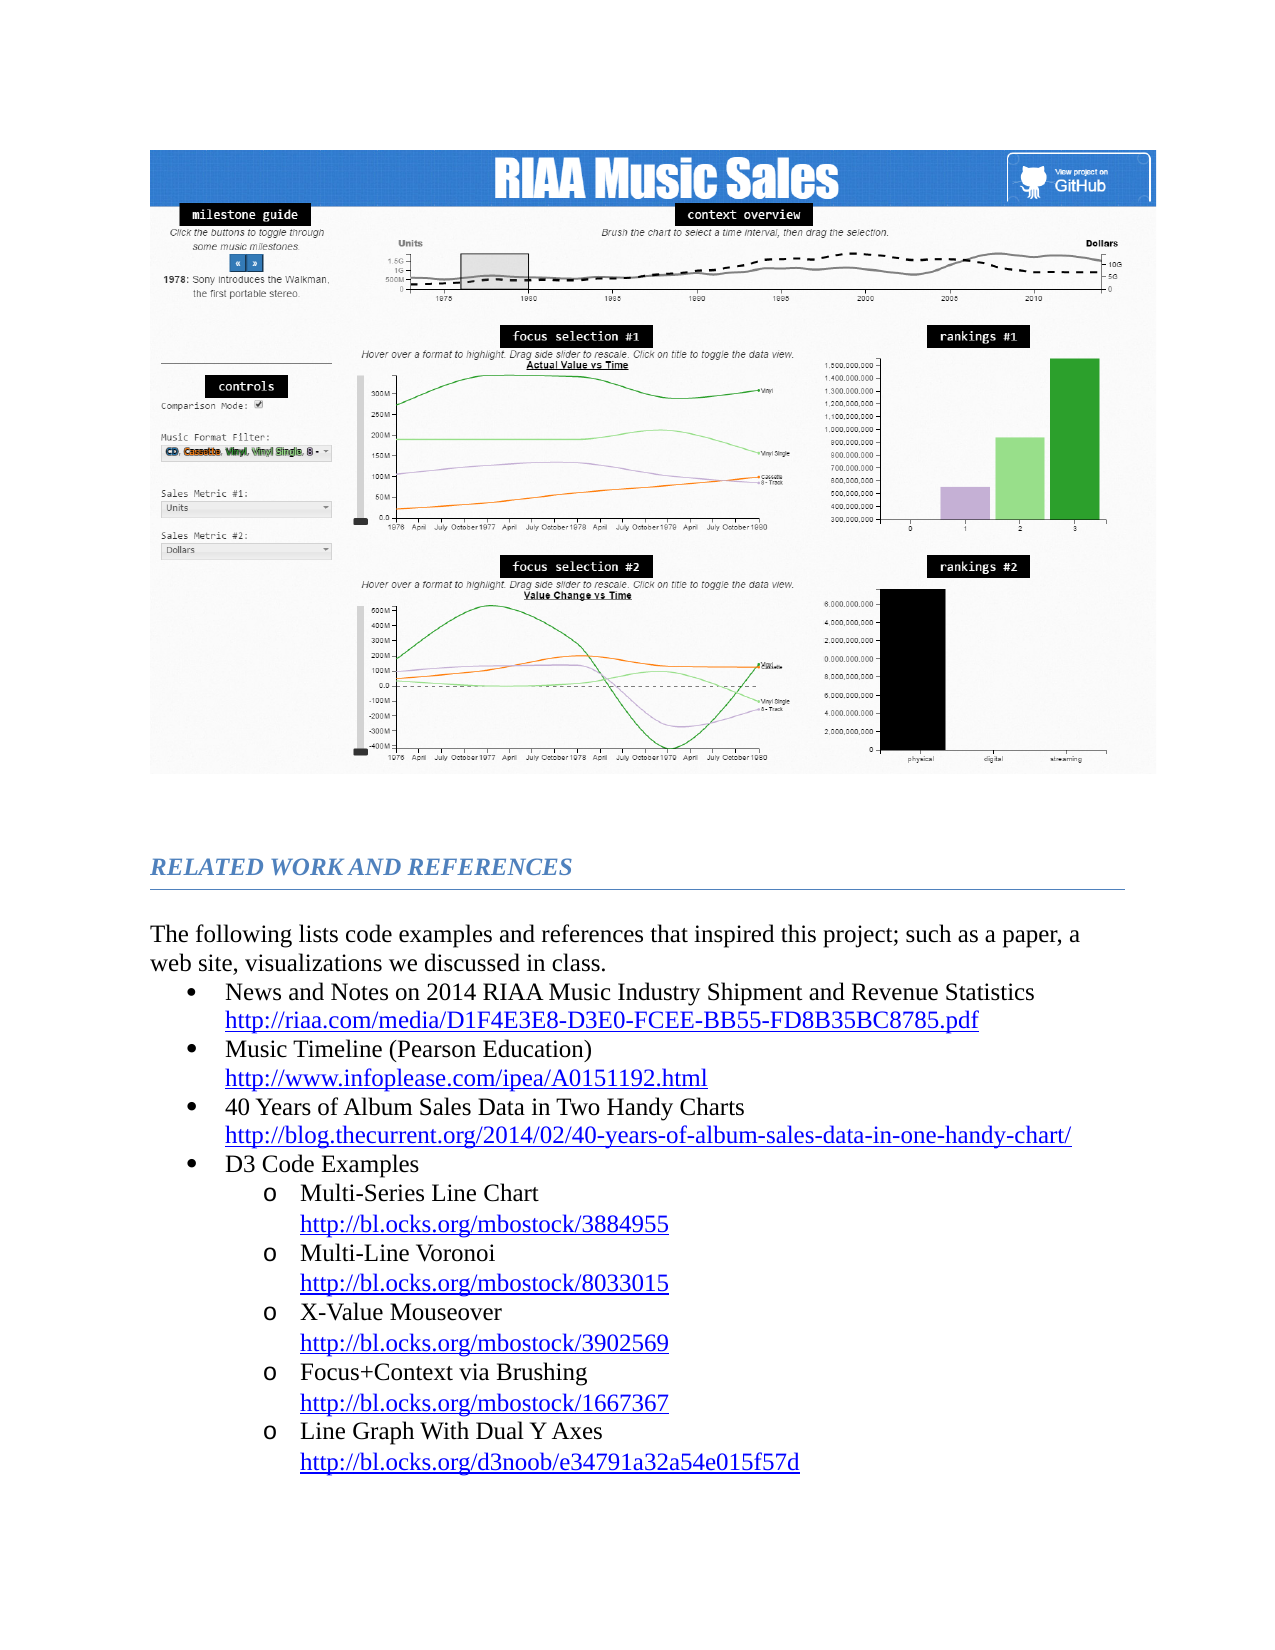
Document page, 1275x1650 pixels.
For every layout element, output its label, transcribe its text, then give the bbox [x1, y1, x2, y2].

list D3 Code Examples [187, 1149, 1125, 1178]
list Music Timeline (Pearson Education) http://www.infoplease.com/ipea/A0151192.html [187, 1034, 1125, 1092]
list X-Value Mouseover http://bl.ocks.org/mbostock/3902569 [262, 1297, 1125, 1357]
picture [150, 150, 1157, 774]
text RELATED WORK AND REFERENCES [150, 852, 1125, 889]
list Multi-Line Voronoi http://bl.ocks.org/mbostock/8033015 [262, 1238, 1125, 1297]
list News and Notes on 2014 RIAA Music Industry Shipment and Revenue Statistics http://riaa.com/media/D1F4E3E8-D3E0-FCEE-BB55-FD8B35BC8785.pdf [187, 977, 1125, 1034]
list Multi-Series Line Chart http://bl.ocks.org/mbostock/3884955 [262, 1178, 1125, 1238]
list Line Graph With Dual Y Axes http://bl.ocks.org/d3noob/e34791a32a54e015f57d [262, 1416, 1125, 1476]
list 40 Years of Album Sales Data in Two Handy Charts http://blog.thecurrent.org/2014/02/40-years-of-album-sales-data-in-one-handy-chart/ [187, 1092, 1125, 1149]
list Focus+Context via Brushing http://bl.ocks.org/mbostock/1667367 [262, 1357, 1125, 1416]
text The following lists code examples and references that inspired this project; such as a paper, a web site, visualizations we discussed in class. [150, 919, 1125, 977]
